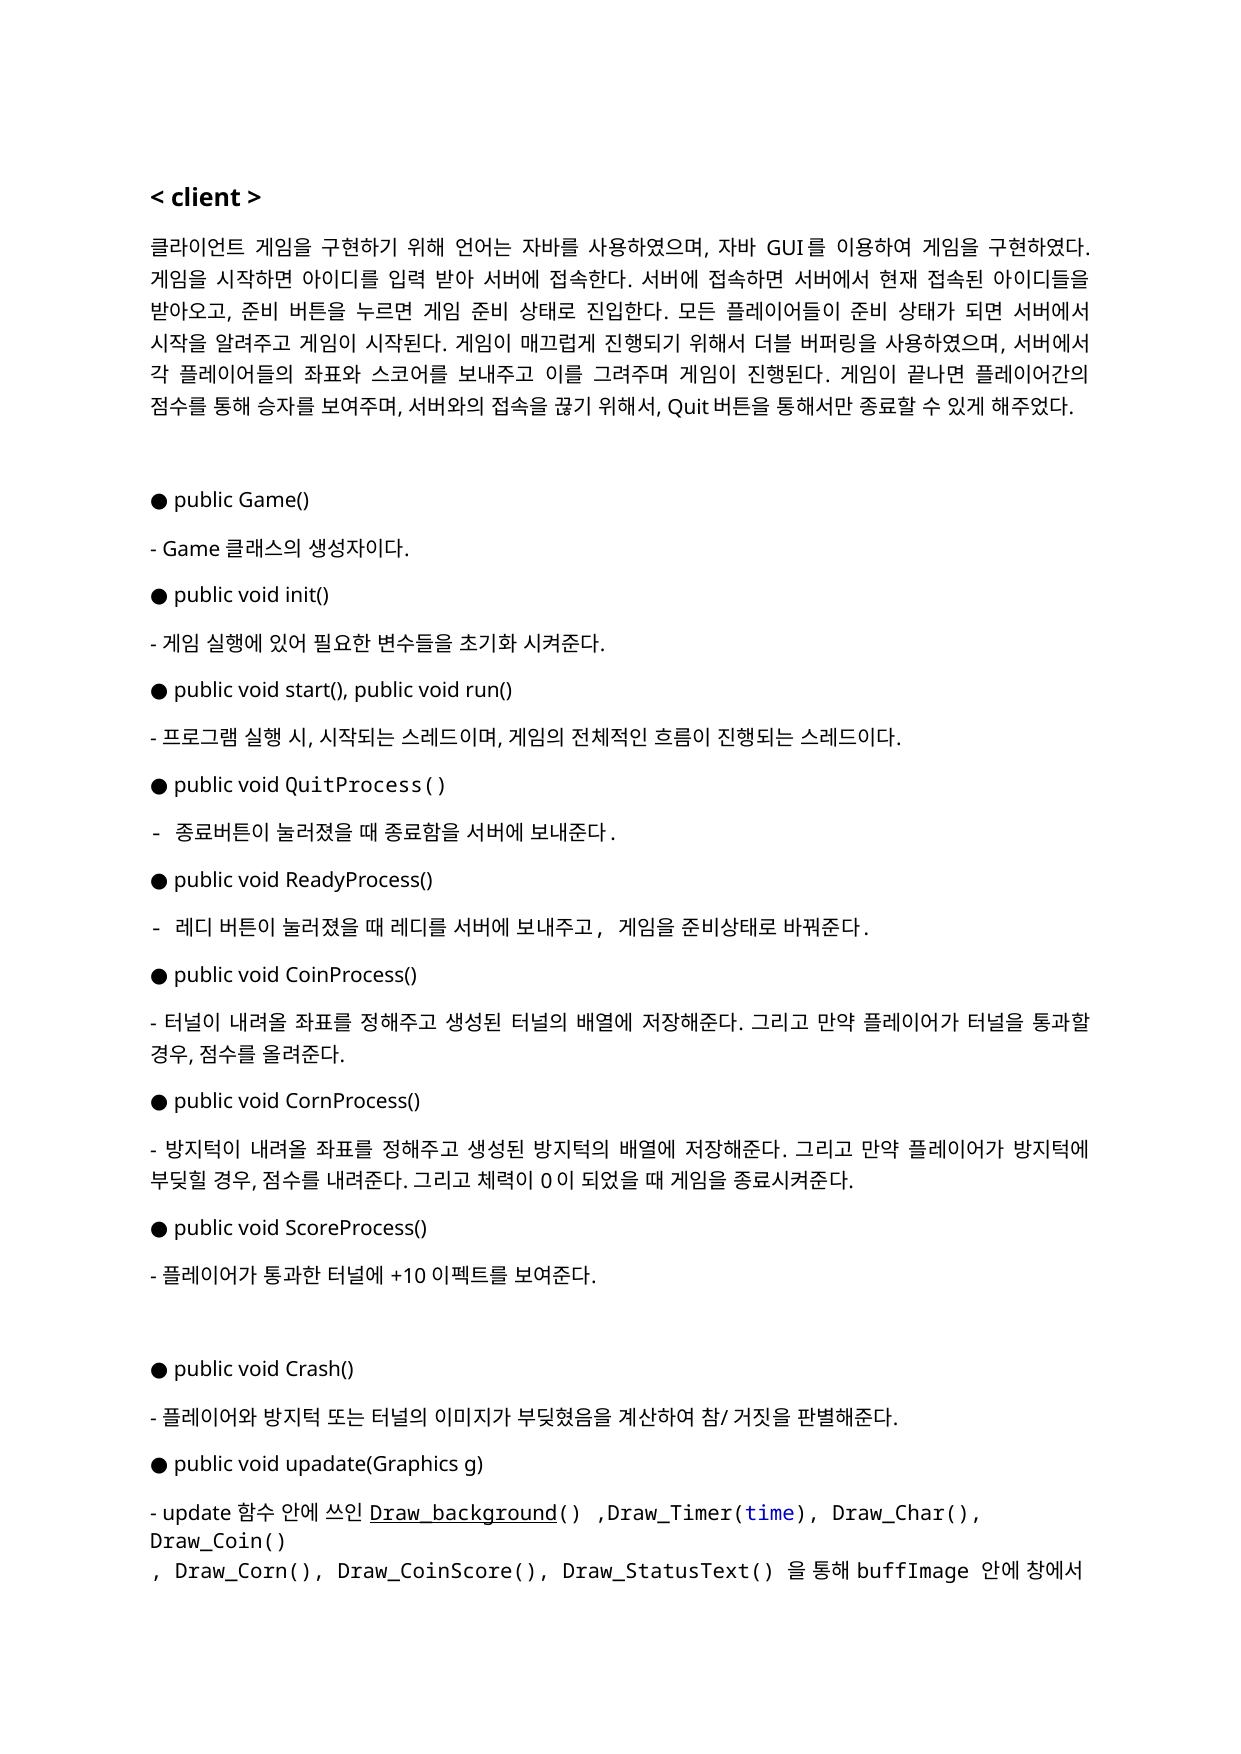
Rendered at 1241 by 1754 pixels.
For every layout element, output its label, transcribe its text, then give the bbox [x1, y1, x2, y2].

text ● public void QuitProcess() [142, 768, 1098, 798]
text - 프로그램 실행 시, 시작되는 스레드이며, 게임의 전체적인 흐름이 진행되는 스레드이다. [142, 719, 1098, 752]
text - 종료버튼이 눌러졌을 때 종료함을 서버에 보내준다. [142, 814, 1098, 847]
text ● public void CoinProcess() [142, 958, 1098, 988]
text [142, 1555, 1098, 1587]
text - 게임 실행에 있어 필요한 변수들을 초기화 시켜준다. [142, 625, 1098, 657]
text ● public void Crash() [142, 1352, 1098, 1383]
text 클라이언트 게임을 구현하기 위해 언어는 자바를 사용하였으며, 자바 GUI를 이용하여 게임을 구현하였다. 게임을 시작하면 아이디를 입력 받아 서버에 접속한다. 서버에 접속하면 서버에서 현재 접속된 아이디들을 받아오고, 준비 버튼을 누르면 게임 준비 상태로 진입한다. 모든 플레이어들이 준비 상태가 되면 서버에서 시작을 알려주고 게임이 시작된다. 게임이 매끄럽게 진행되기 위해서 더블 버퍼링을 사용하였으며, 서버에서 각 플레이어들의 좌표와 스코어를 보내주고 이를 그려주며 게임이 진행된다. 게임이 끝나면 플레이어간의 점수를 통해 승자를 보여주며, 서버와의 접속을 끊기 위해서, Quit버튼을 통해서만 종료할 수 있게 해주었다. [142, 229, 1098, 421]
text - Game 클래스의 생성자이다. [142, 530, 1098, 562]
text ● public void upadate(Graphics g) [142, 1447, 1098, 1478]
text ● public Game() [142, 483, 1098, 514]
text ● public void init() [142, 578, 1098, 609]
text - update 함수 안에 쓰인 Draw_background() ,Draw_Timer(time), Draw_Char(), Draw_Coin() [142, 1494, 1098, 1555]
text < client > [142, 177, 1098, 213]
text ● public void CornProcess() [142, 1084, 1098, 1115]
text ● public void ReadyProcess() [142, 863, 1098, 893]
text - 레디 버튼이 눌러졌을 때 레디를 서버에 보내주고, 게임을 준비상태로 바꿔준다. [142, 909, 1098, 942]
text - 방지턱이 내려올 좌표를 정해주고 생성된 방지턱의 배열에 저장해준다. 그리고 만약 플레이어가 방지턱에 부딪힐 경우, 점수를 내려준다. 그리고 체력이 0이 되었을 때 게임을 종료시켜준다. [142, 1131, 1098, 1195]
text - 터널이 내려올 좌표를 정해주고 생성된 터널의 배열에 저장해준다. 그리고 만약 플레이어가 터널을 통과할 경우, 점수를 올려준다. [142, 1004, 1098, 1068]
text ● public void start(), public void run() [142, 673, 1098, 704]
text - 플레이어와 방지턱 또는 터널의 이미지가 부딪혔음을 계산하여 참/ 거짓을 판별해준다. [142, 1399, 1098, 1431]
text ● public void ScoreProcess() [142, 1211, 1098, 1242]
text - 플레이어가 통과한 터널에 +10 이펙트를 보여준다. [142, 1258, 1098, 1290]
